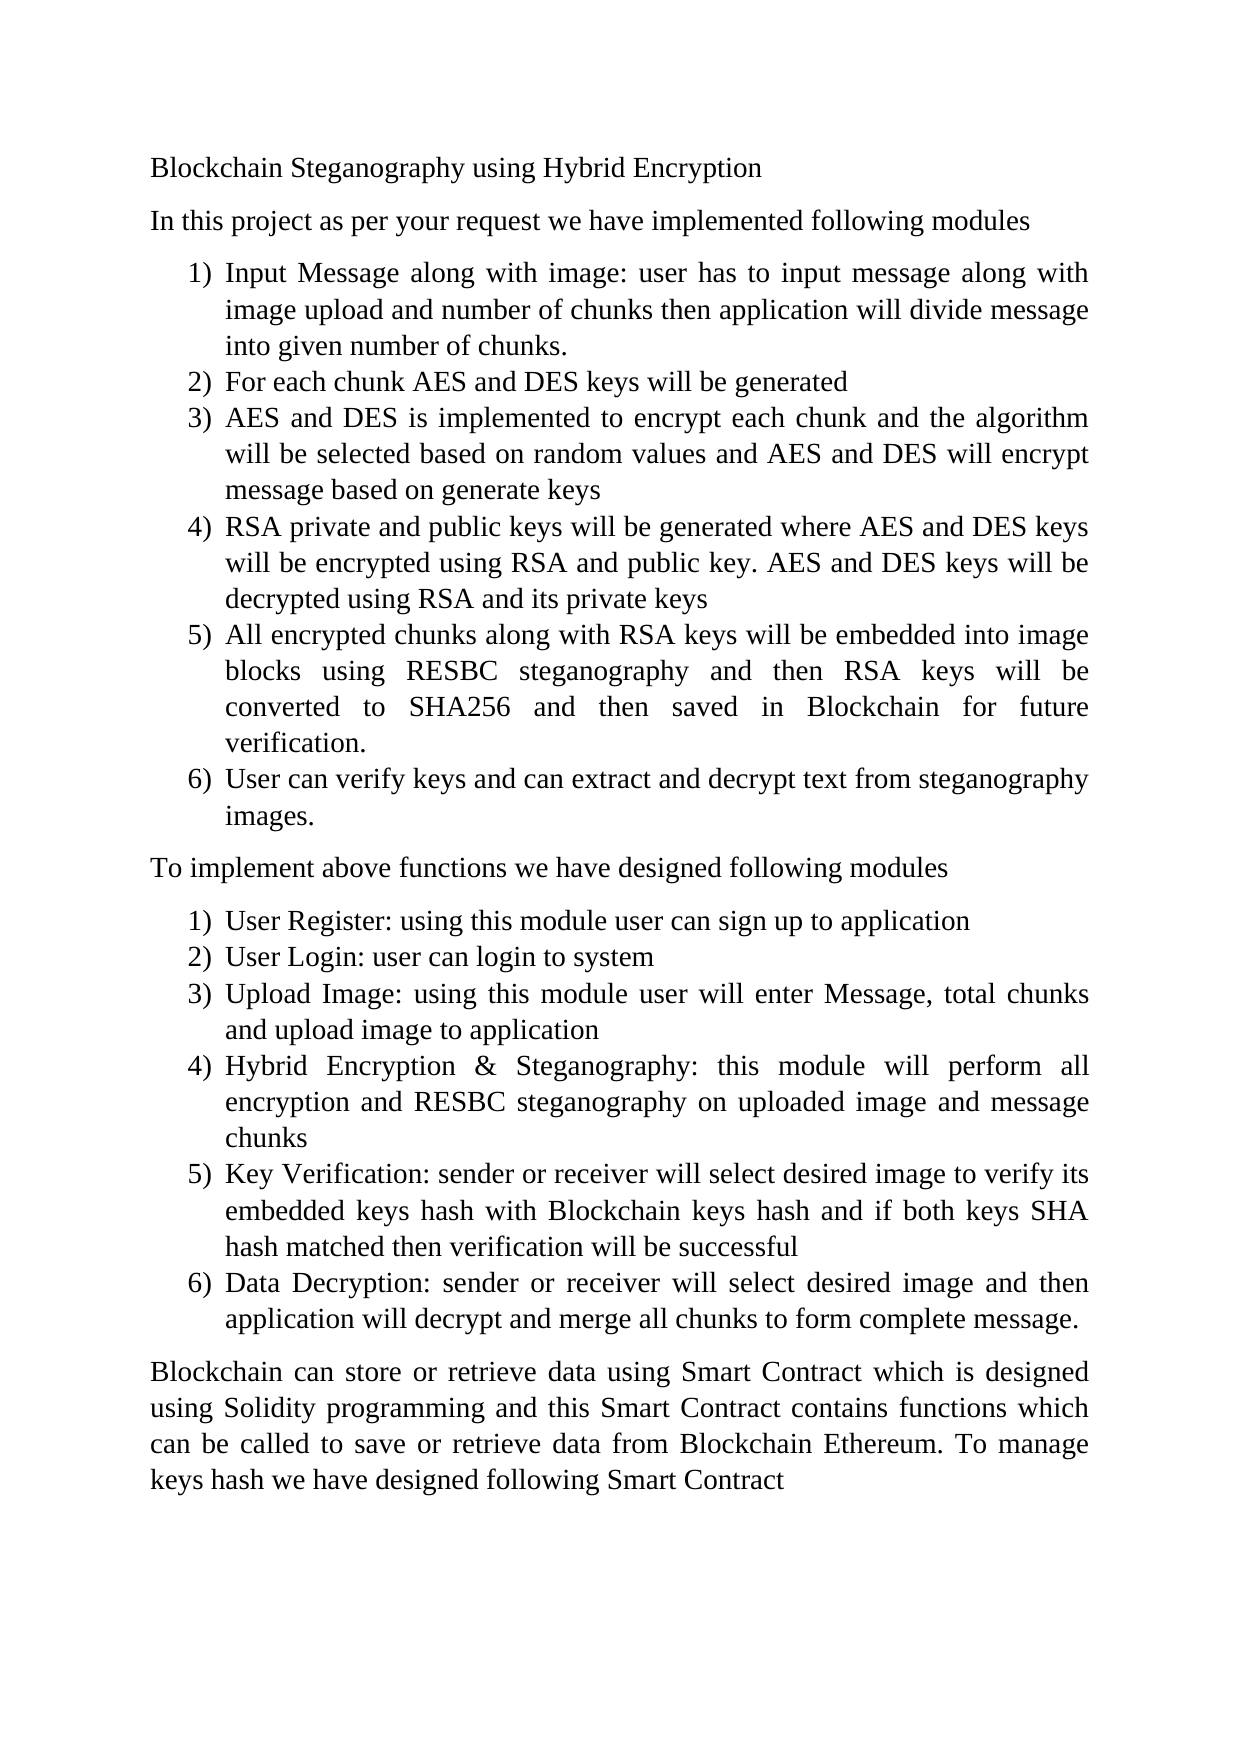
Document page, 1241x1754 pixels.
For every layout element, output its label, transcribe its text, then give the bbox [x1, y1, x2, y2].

list User Login: user can login to system [187, 939, 1090, 973]
list RSA private and public keys will be generated where AES and DES keys will be encrypted using RSA and public key. AES and DES keys will be decrypted using RSA and its private keys [187, 509, 1090, 614]
list AES and DES is implemented to encrypt each chunk and the algorithm will be selected based on random values and AES and DES will encrypt message based on generate keys [187, 400, 1090, 506]
list Key Verification: sender or receiver will select desired image to verify its embedded keys hash with Blockchain keys hash and if both keys SHA hash matched then verification will be successful [187, 1156, 1090, 1262]
list User can verify keys and can extract and decrypt text from steganography images. [187, 762, 1090, 831]
list For each chunk AES and DES keys will be generated [187, 364, 1090, 398]
list Data Decryption: sender or receiver will select desired image and then application will decrypt and merge all chunks to form complete message. [187, 1265, 1090, 1334]
list User Register: using this module user can sign up to application [187, 903, 1090, 937]
text Blockchain can store or retrieve data using Smart Contract which is designed using Solidity programming and this Smart Contract contains functions which can be called to save or retrieve data from Blockchain Ethereum. To manage keys hash we have designed following Smart Contract [150, 1354, 1090, 1496]
list All encrypted chunks along with RSA keys will be embedded into image blocks using RESBC steganography and then RSA keys will be converted to SHA256 and then saved in Blockchain for future verification. [187, 617, 1090, 759]
list Input Message along with image: user has to input message along with image upload and number of chunks then application will divide message into given number of chunks. [187, 256, 1090, 361]
list Upload Image: using this module user will enter Message, total chunks and upload image to application [187, 976, 1090, 1045]
text Blockchain Steganography using Hybrid Encryption [150, 150, 1090, 183]
list Hybrid Encryption & Steganography: this module will perform all encryption and RESBC steganography on uploaded image and message chunks [187, 1048, 1090, 1154]
text To implement above functions we have designed following modules [150, 851, 1090, 884]
text In this project as per your request we have implemented following modules [150, 203, 1090, 236]
